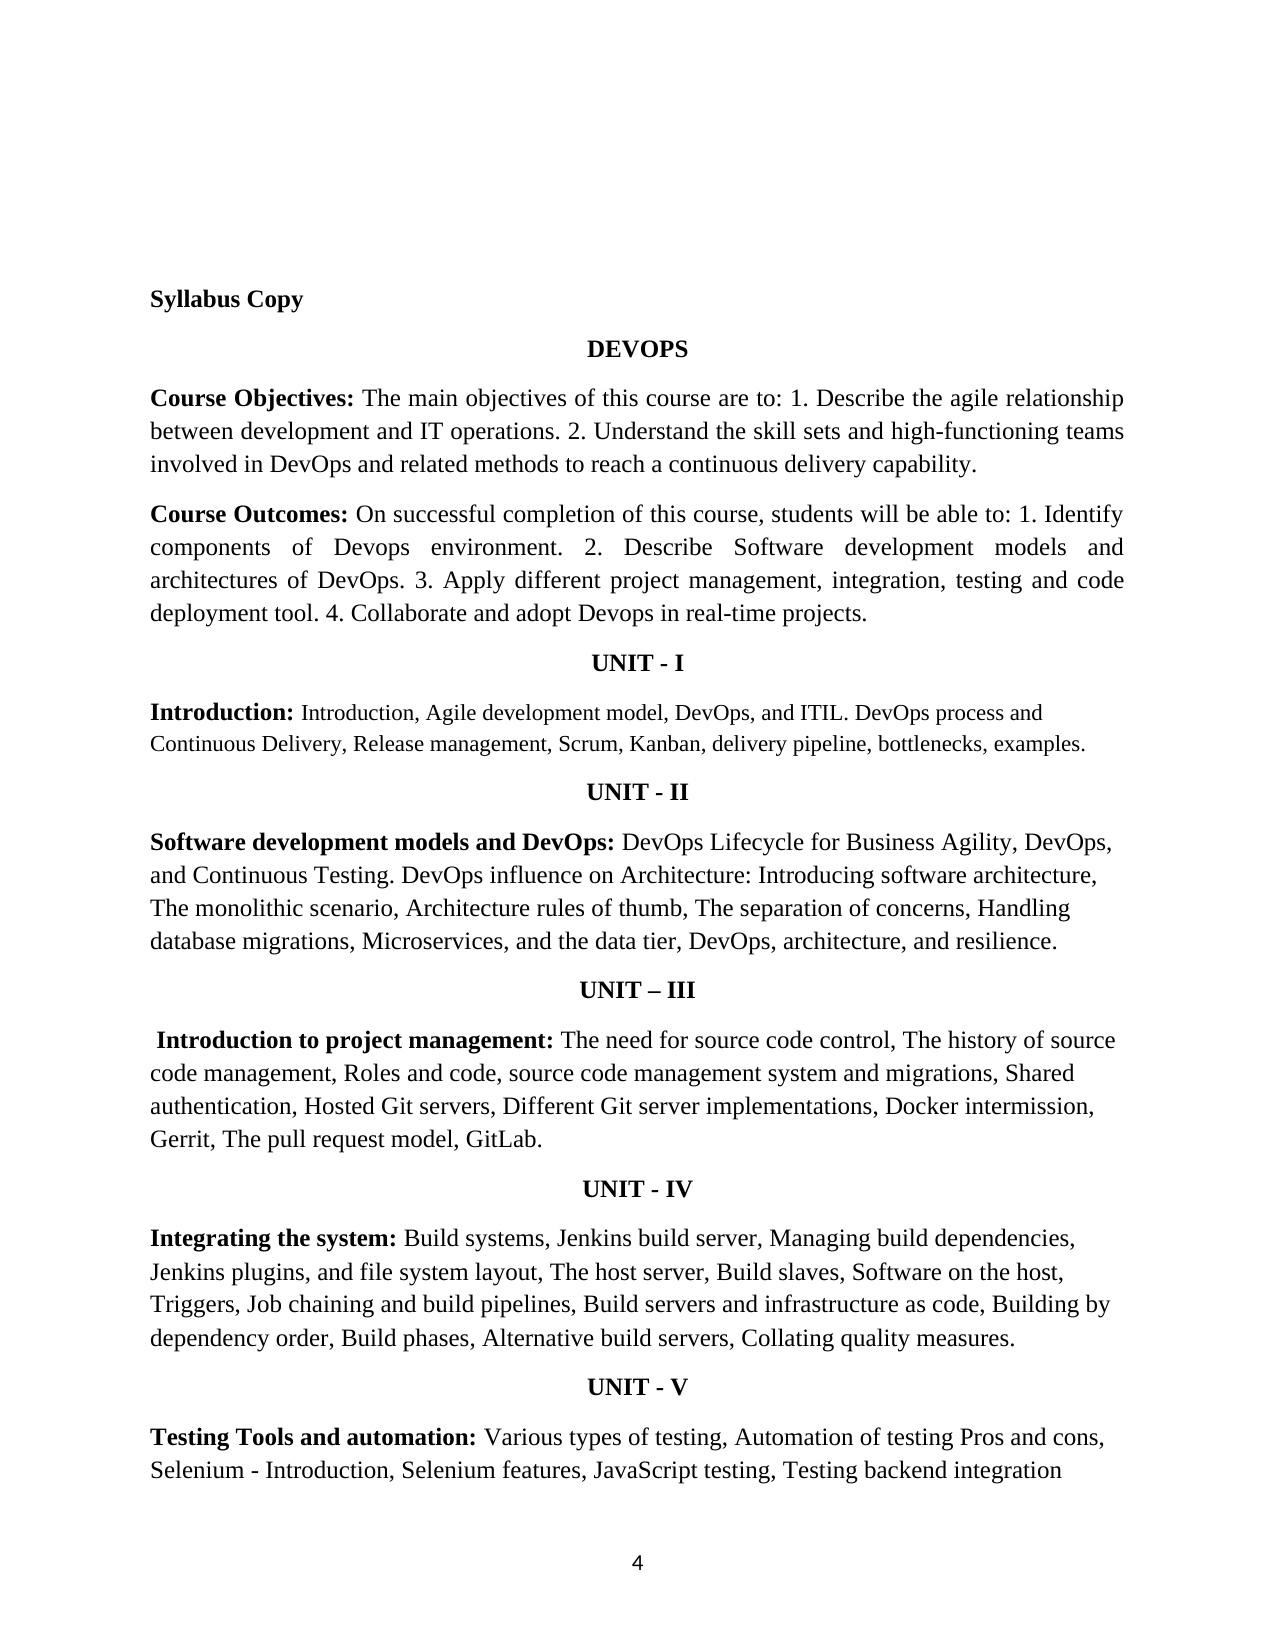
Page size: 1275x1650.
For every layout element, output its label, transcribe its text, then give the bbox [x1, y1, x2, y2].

text Software development models and DevOps: DevOps Lifecycle for Business Agility, DevOps, and Continuous Testing. DevOps influence on Architecture: Introducing software architecture, The monolithic scenario, Architecture rules of thumb, The separation of concerns, Handling database migrations, Microservices, and the data tier, DevOps, architecture, and resilience. [150, 827, 1125, 954]
text Introduction to project management: The need for source code control, The history of source code management, Roles and code, source code management system and migrations, Shared authentication, Hosted Git servers, Different Git server implementations, Docker intermission, Gerrit, The pull request model, GitLab. [150, 1025, 1125, 1153]
text UNIT – III [150, 975, 1125, 1004]
text UNIT - IV [150, 1174, 1125, 1203]
text DEVOPS [150, 334, 1125, 362]
text UNIT - I [150, 648, 1125, 677]
text Course Outcomes: On successful completion of this course, students will be able to: 1. Identify components of Devops environment. 2. Describe Software development models and architectures of DevOps. 3. Apply different project management, integration, testing and code deployment tool. 4. Collaborate and adopt Devops in real-time projects. [150, 499, 1125, 627]
text UNIT - II [150, 777, 1125, 806]
text Course Objectives: The main objectives of this course are to: 1. Describe the agile relationship between development and IT operations. 2. Understand the skill sets and high-functioning teams involved in DevOps and related methods to reach a continuous delivery capability. [150, 383, 1125, 478]
text Integrating the system: Build systems, Jenkins build server, Managing build dependencies, Jenkins plugins, and file system layout, The host server, Build slaves, Software on the host, Triggers, Job chaining and build pipelines, Build servers and infrastructure as code, Building by dependency order, Build phases, Alternative build servers, Collating quality measures. [150, 1223, 1125, 1351]
text Introduction: Introduction, Agile development model, DevOps, and ITIL. DevOps process and Continuous Delivery, Release management, Scrum, Kanban, delivery pipeline, bottlenecks, examples. [150, 697, 1125, 756]
text Syllabus Copy [150, 284, 1125, 313]
text UNIT - V [150, 1372, 1125, 1401]
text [150, 1422, 1125, 1484]
